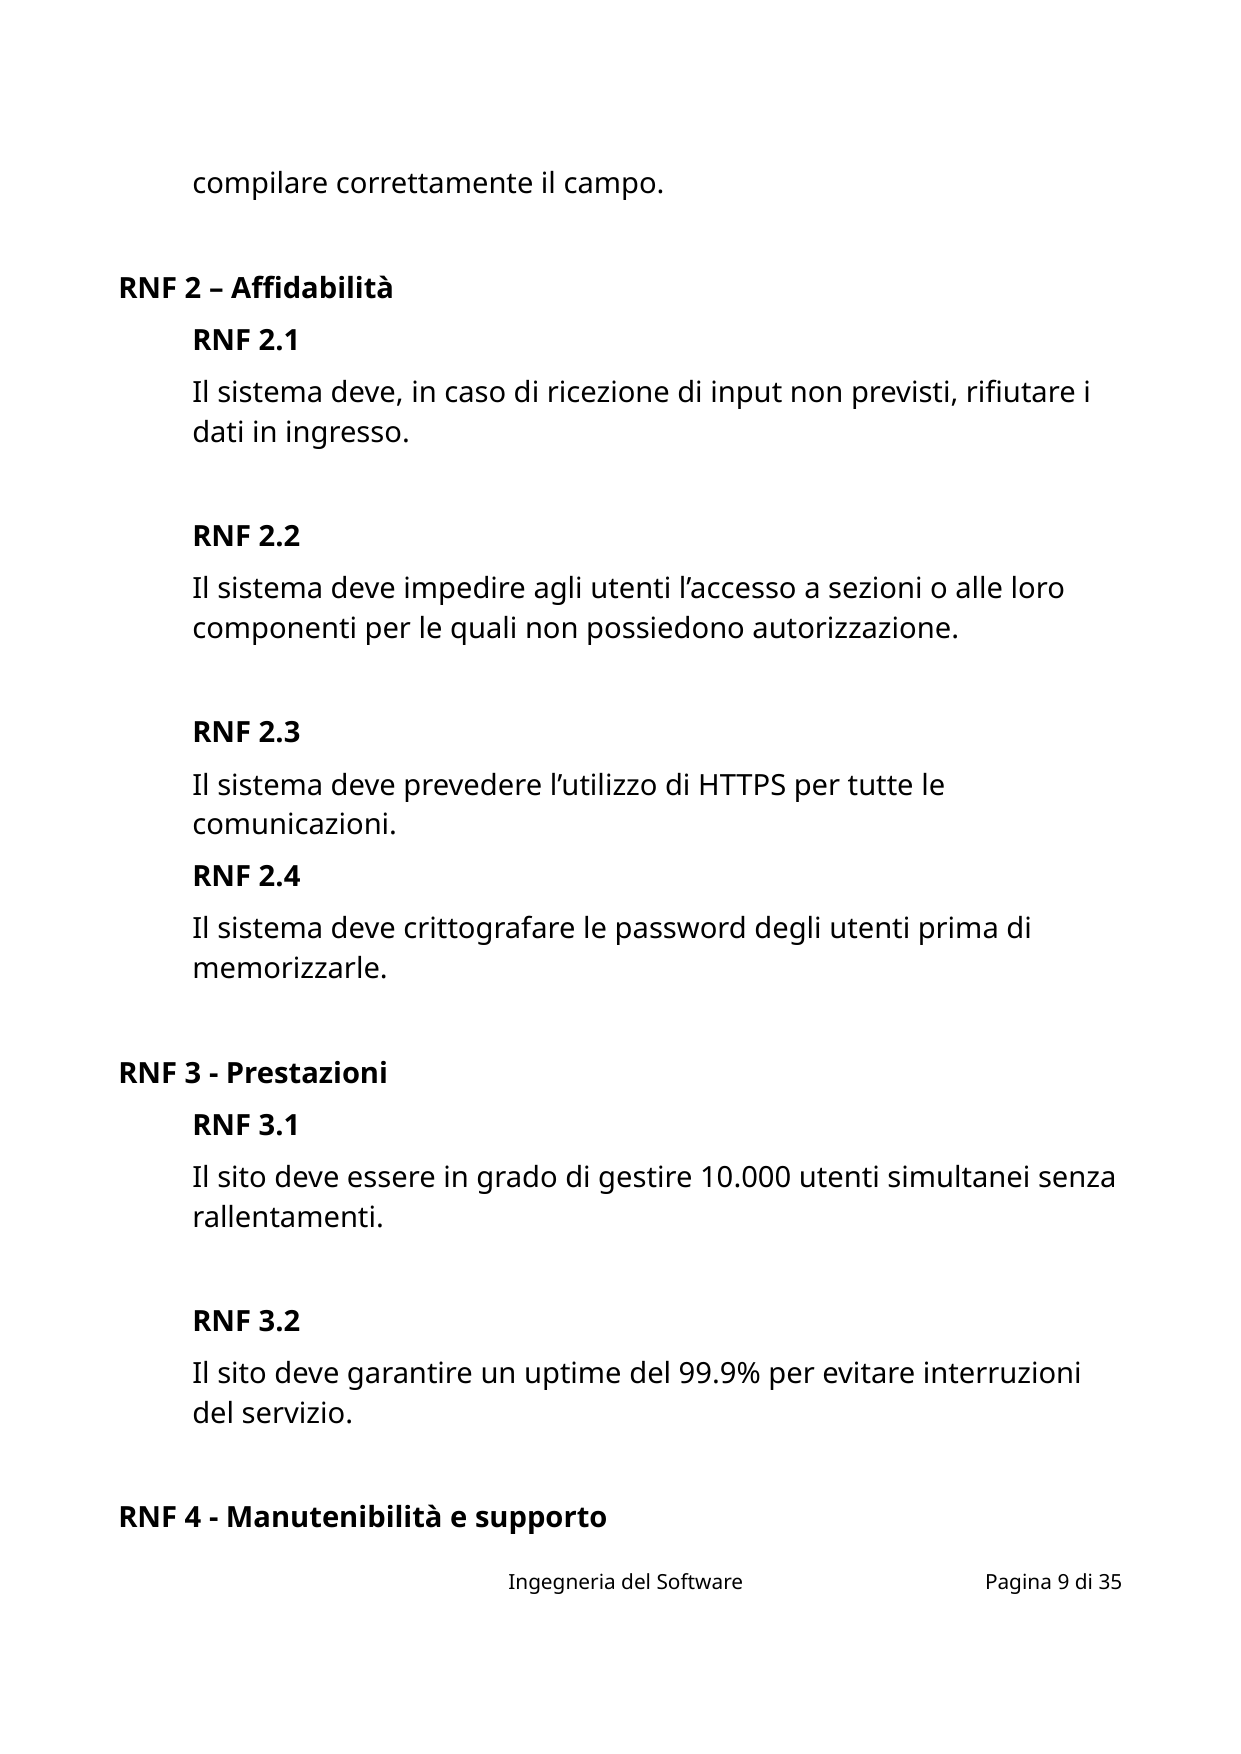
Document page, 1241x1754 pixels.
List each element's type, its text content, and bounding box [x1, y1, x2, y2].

text RNF 4 - Manutenibilità e supporto [118, 1497, 1122, 1536]
text Il sistema deve prevedere l’utilizzo di HTTPS per tutte le comunicazioni. [192, 764, 1122, 843]
text RNF 3.1 [192, 1104, 1122, 1144]
text Il sistema deve, in caso di ricezione di input non previsti, rifiutare i dati in ingresso. [192, 371, 1122, 451]
text RNF 2 – Affidabilità [118, 267, 1122, 307]
text Il sito deve essere in grado di gestire 10.000 utenti simultanei senza rallentamenti. [192, 1156, 1122, 1236]
text RNF 2.3 [192, 712, 1122, 751]
text RNF 2.2 [192, 515, 1122, 555]
text RNF 3 - Prestazioni [118, 1052, 1122, 1092]
text RNF 2.1 [192, 319, 1122, 359]
text RNF 2.4 [192, 856, 1122, 895]
text Il sistema deve impedire agli utenti l’accesso a sezioni o alle loro componenti per le quali non possiedono autorizzazione. [192, 567, 1122, 647]
text Il sistema deve crittografare le password degli utenti prima di memorizzarle. [192, 908, 1122, 987]
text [192, 162, 1122, 202]
text RNF 3.2 [192, 1300, 1122, 1340]
text Il sito deve garantire un uptime del 99.9% per evitare interruzioni del servizio. [192, 1352, 1122, 1432]
